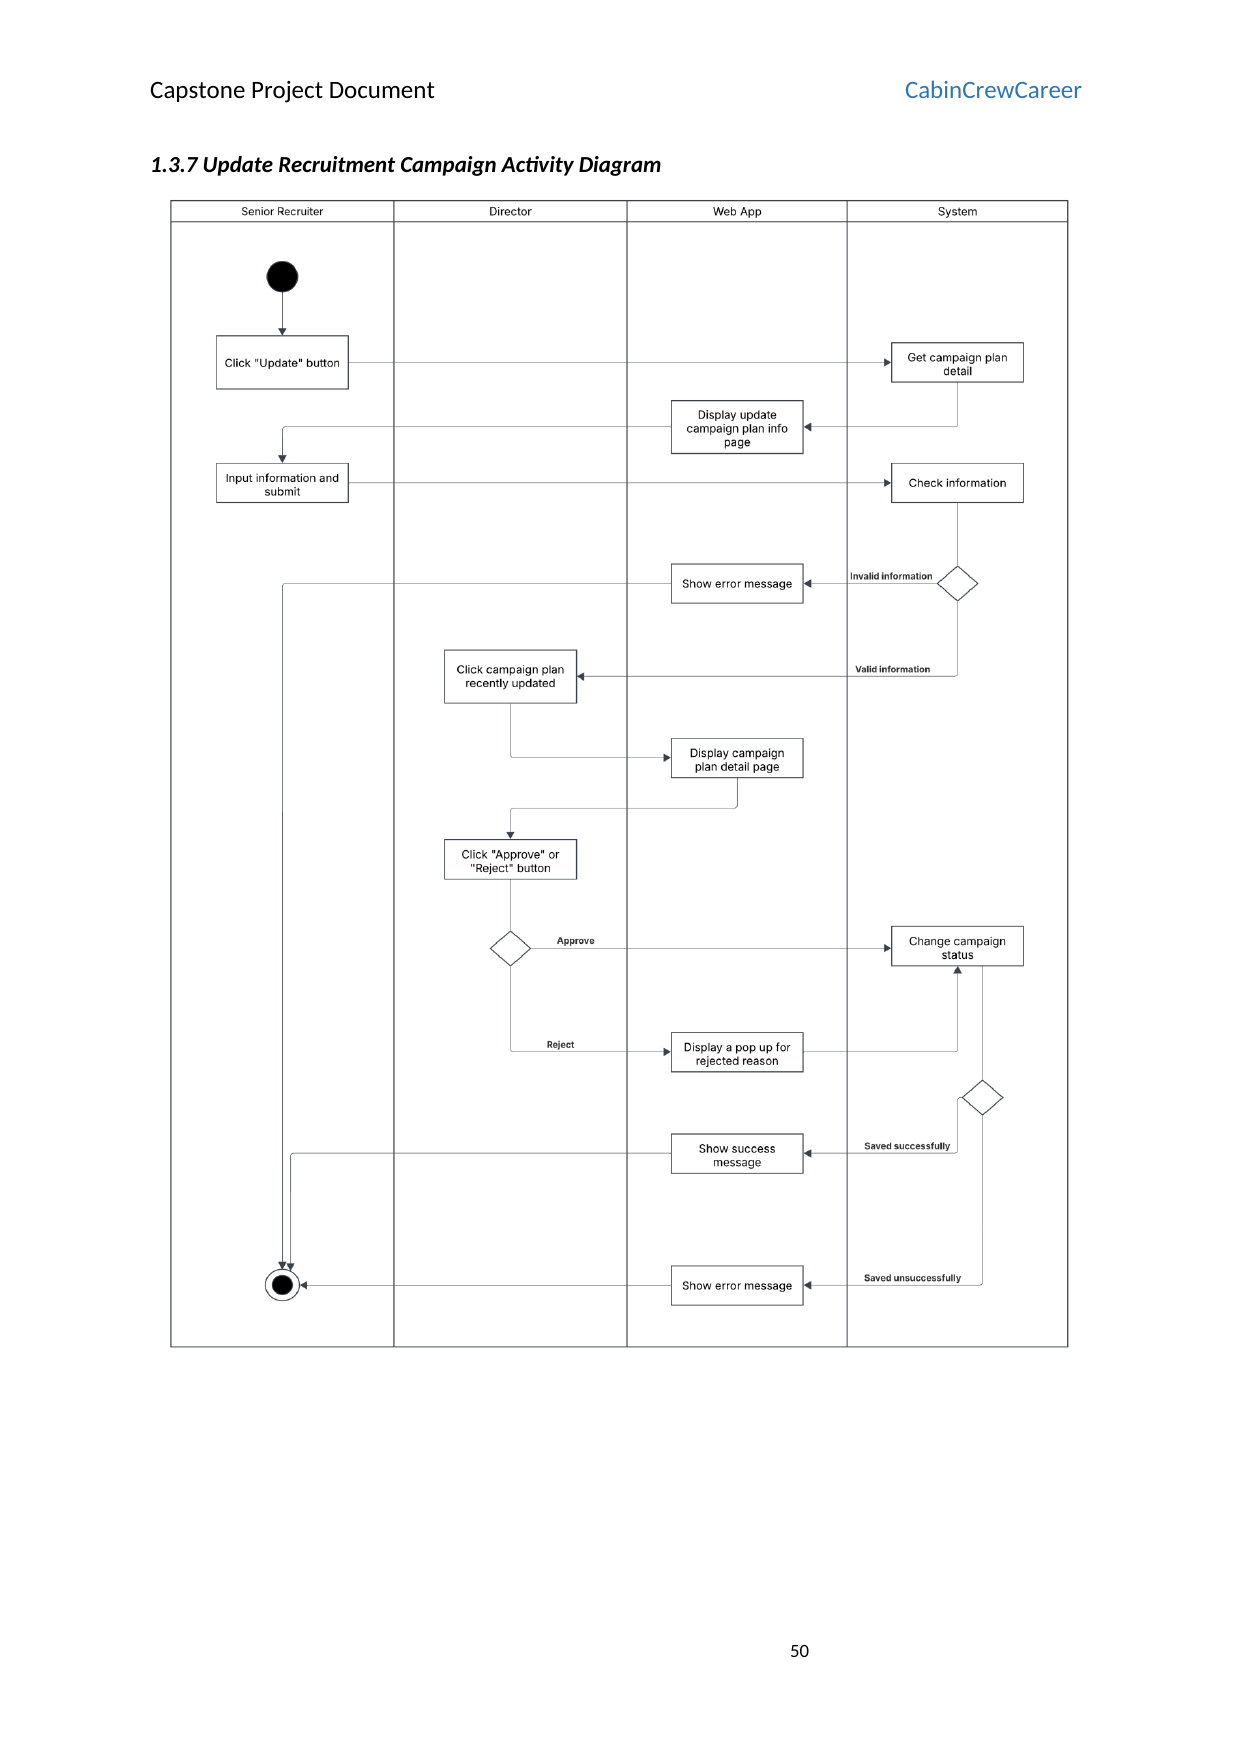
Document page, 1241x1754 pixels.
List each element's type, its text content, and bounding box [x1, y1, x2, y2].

picture [150, 180, 1088, 1367]
subtitle 1.3.7 Update Recruitment Campaign Activity Diagram [150, 150, 1090, 178]
